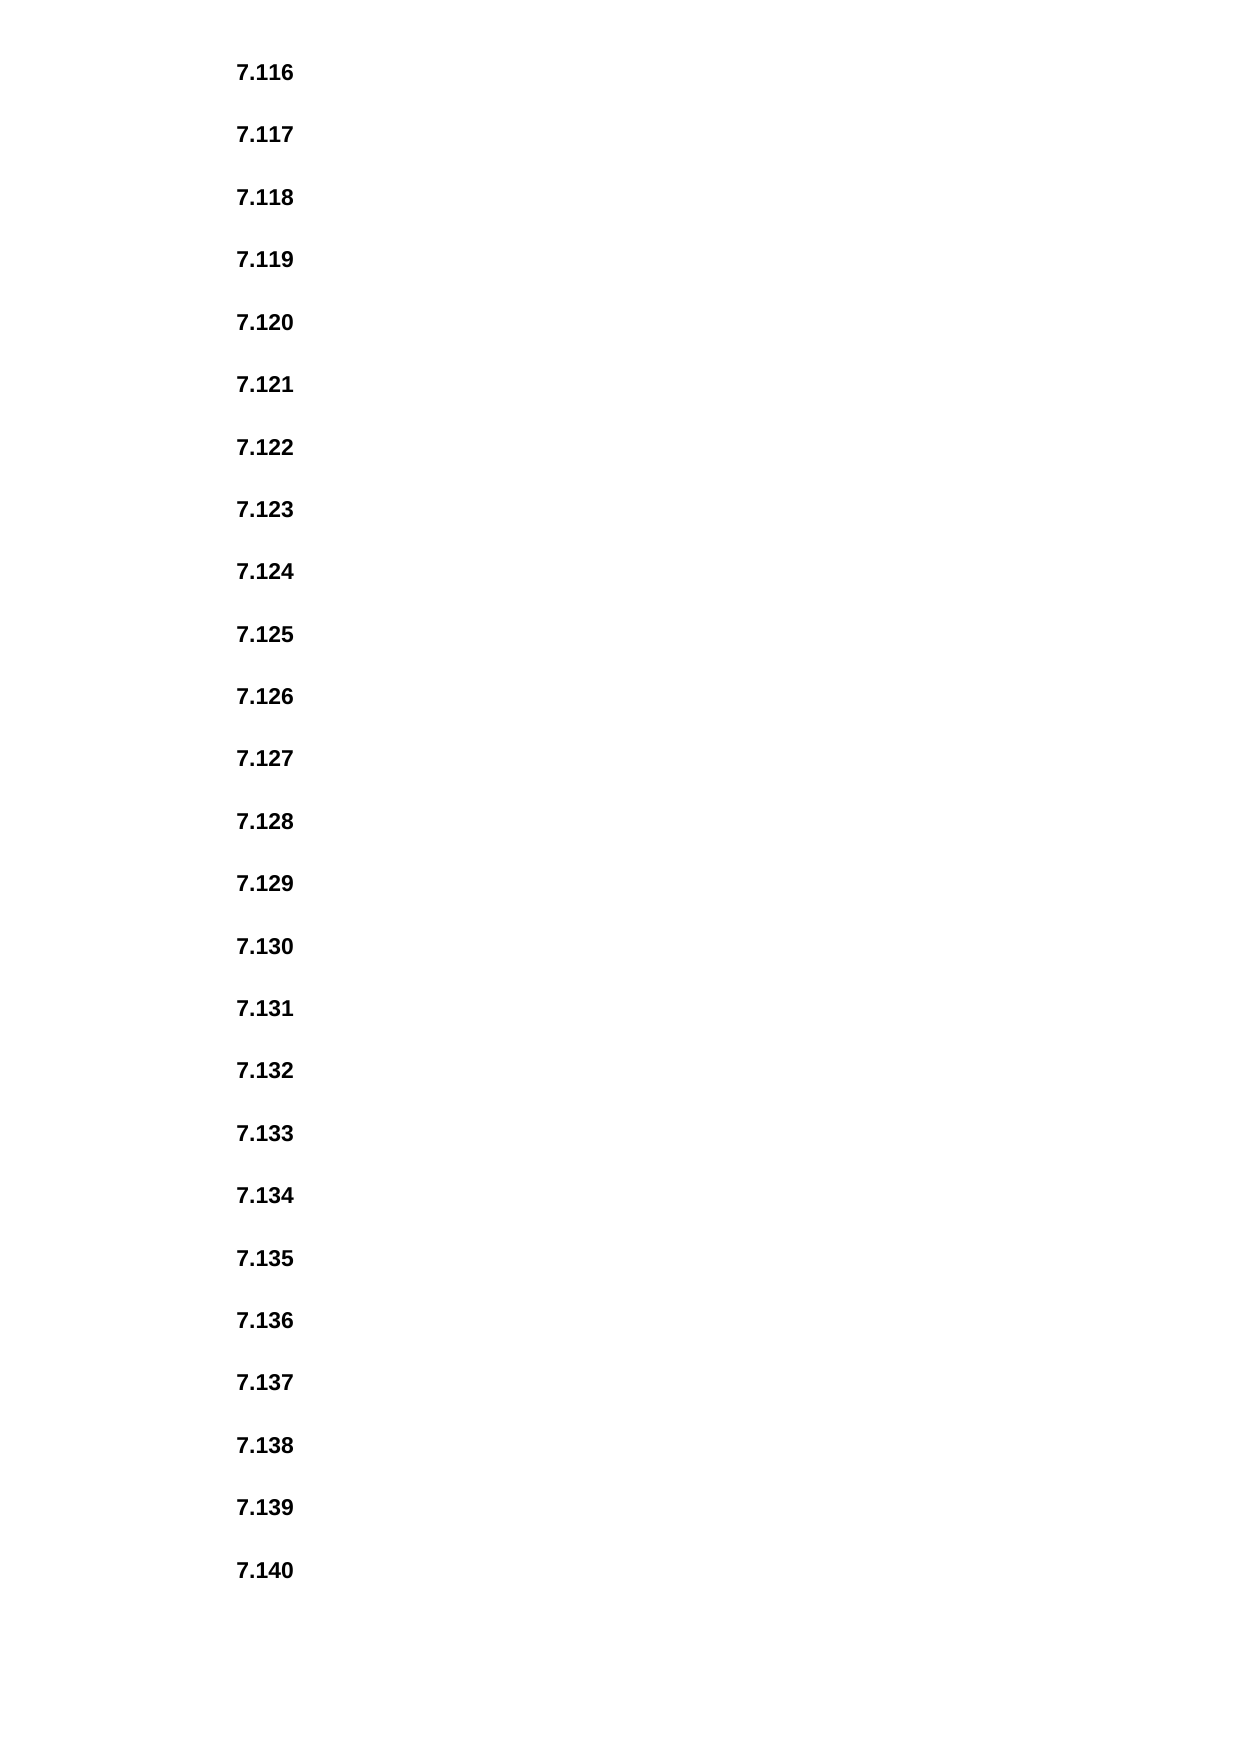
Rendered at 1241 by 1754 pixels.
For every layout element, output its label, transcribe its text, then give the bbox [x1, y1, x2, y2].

subtitle Liite __. Koodien havainnot haastatteluaineistossa [236, 870, 1129, 897]
table_cell Tekniikka, Ratkaisu/tuote, Valtra Smart, 3.21 [225, 683, 1140, 745]
subtitle Liite __. Koodien havainnot haastatteluaineistossa [236, 246, 1129, 273]
table_cell Tekniikka, Teknologiasovellus, Autonomiset traktorit ja muut työkoneet, 2.31, 5.16, 5.17, 5.19 [225, 1557, 1140, 1619]
table_cell Tekniikka, Teknologia, Siirrettävät muistivälineet, 2.10 [225, 1369, 1140, 1432]
subtitle Liite __. Koodien havainnot haastatteluaineistossa [236, 1307, 1129, 1333]
table_cell Tekniikka, Standardi, Muut, 1.13, 1.14, 1.31, 1.32, 2.44, 3.4, 3.5 [225, 933, 1140, 995]
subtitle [236, 1557, 1129, 1583]
subtitle Liite __. Koodien havainnot haastatteluaineistossa [236, 1182, 1129, 1208]
subtitle Liite __. Koodien havainnot haastatteluaineistossa [236, 558, 1129, 584]
subtitle Liite __. Koodien havainnot haastatteluaineistossa [236, 995, 1129, 1021]
table_cell Tekniikka, Teknologia, Elinkaaret (maatalouskone/tiedostoformaatti/automatiikka/ohjelmisto/IoT-laite/IoT-palvelu), 1.31, 3.5, 3.29, 3.30, 4.24, 4.25 [225, 1120, 1140, 1182]
table_cell Tekniikka, Ratkaisu/tuote, Farmidiili, 1.27 [225, 434, 1140, 496]
table_cell Tekniikka, Ratkaisu/tuote, Agrirouter, 5.5, 5.7, 5.8, 5.9 [225, 246, 1140, 309]
table_cell Tekniikka, Ratkaisu/tuote, MyYara -viljelijäportaaliohjelmisto, 2.6 [225, 558, 1140, 621]
table_cell Tekniikka, Laitejärjestelmät, Kasvitehtaat Monikerrosviljely, 1.4, 4.17 [225, 59, 1140, 121]
table_cell Tekniikka, Ratkaisu/tuote, Farmersbusinessnetwork.com, 1.16, 1.26, 1.27 [225, 371, 1140, 433]
table_cell Tekniikka, Ratkaisu/tuote, Yara N-sensor, 2.14, 2.16, 2.19, 2.20, 2.22, 2.34, 3.11 [225, 745, 1140, 808]
subtitle Liite __. Koodien havainnot haastatteluaineistossa [236, 1369, 1129, 1396]
subtitle Liite __. Koodien havainnot haastatteluaineistossa [236, 745, 1129, 772]
subtitle Liite __. Koodien havainnot haastatteluaineistossa [236, 371, 1129, 397]
table_cell Tekniikka, Teknologia, Teollinen Ethernet, 1.31 [225, 1432, 1140, 1494]
subtitle Liite __. Koodien havainnot haastatteluaineistossa [236, 309, 1129, 335]
subtitle Liite __. Koodien havainnot haastatteluaineistossa [236, 621, 1129, 647]
subtitle Liite __. Koodien havainnot haastatteluaineistossa [236, 1244, 1129, 1271]
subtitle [236, 1494, 1129, 1521]
table_cell Tekniikka, Ratkaisu/tuote, Agrismart (Agrineuvos), 4.5 [225, 309, 1140, 371]
table_cell Tekniikka, Teknologia, Keinoäly, 1.20, 1.23, 1.24, 5.16, 5.17 [225, 1182, 1140, 1244]
table_cell Tekniikka, Ratkaisu/tuote, Farmobile.com, 1.16, 1.26, 1.27 [225, 496, 1140, 558]
table_cell Tekniikka, Teknologia, Sensoriteknologia, 1.4, 2.10, 2.14, 2.23, 2.31, 2.39, 3.3, 3.22, 3.23, 3.35, 3.36, 3.37, 4.2 [225, 1307, 1140, 1369]
subtitle Liite __. Koodien havainnot haastatteluaineistossa [236, 496, 1129, 522]
subtitle Liite __. Koodien havainnot haastatteluaineistossa [236, 1432, 1129, 1458]
table_cell Tekniikka, Teknologia, Aidot IoT-järjestelmät laitteet, 1.20, 2.11, 3.20, 3.21, 3.22, 3.35, 3.36, 5.2, 5.9 [225, 995, 1140, 1057]
subtitle Liite __. Koodien havainnot haastatteluaineistossa [236, 933, 1129, 959]
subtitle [236, 184, 1129, 210]
table_cell Tekniikka, Ratkaisu/tuote, VTT Owela, 1.42 [225, 621, 1140, 683]
table_cell Tekniikka, Laitejärjestelmät, Konttiviljelmät, 4.18 [225, 121, 1140, 184]
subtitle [236, 59, 1129, 85]
table_cell Tekniikka, Teknologia, Teollisuusautomaatio, 1.1, 1.3, 1.4, 1.6, 1.20, 1.25, 1.36, 3.35, 3.37, 3.38, 3.45 [225, 1494, 1140, 1557]
table_cell Tekniikka, Standardi, Avoimet, 1.14, 1.15, 1.26, 1.30, 1.32, 4.7 [225, 808, 1140, 870]
subtitle Liite __. Koodien havainnot haastatteluaineistossa [236, 683, 1129, 709]
subtitle Liite __. Koodien havainnot haastatteluaineistossa [236, 1057, 1129, 1084]
subtitle Liite __. Koodien havainnot haastatteluaineistossa [236, 1120, 1129, 1146]
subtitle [236, 121, 1129, 148]
subtitle Liite __. Koodien havainnot haastatteluaineistossa [236, 808, 1129, 834]
table_cell Tekniikka, Teknologia, Prototyypit, 3.32 [225, 1245, 1140, 1307]
table_cell Tekniikka, Ratkaisu/tuote, 365FarmNet, 2.7 [225, 184, 1140, 246]
subtitle Liite __. Koodien havainnot haastatteluaineistossa [236, 433, 1129, 460]
table_cell Tekniikka, Teknologia, Automaattiohjaus, 1.11, 5.16 [225, 1058, 1140, 1120]
table_cell Tekniikka, Standardi, ISOBUS, 1.9, 1.31, 3.4, 3.7, 3.8, 3.10, 3.44, 3.45, 3.46, 3.48, 4.5, 4.7, 5.5, 5.9, 5.10 [225, 870, 1140, 933]
